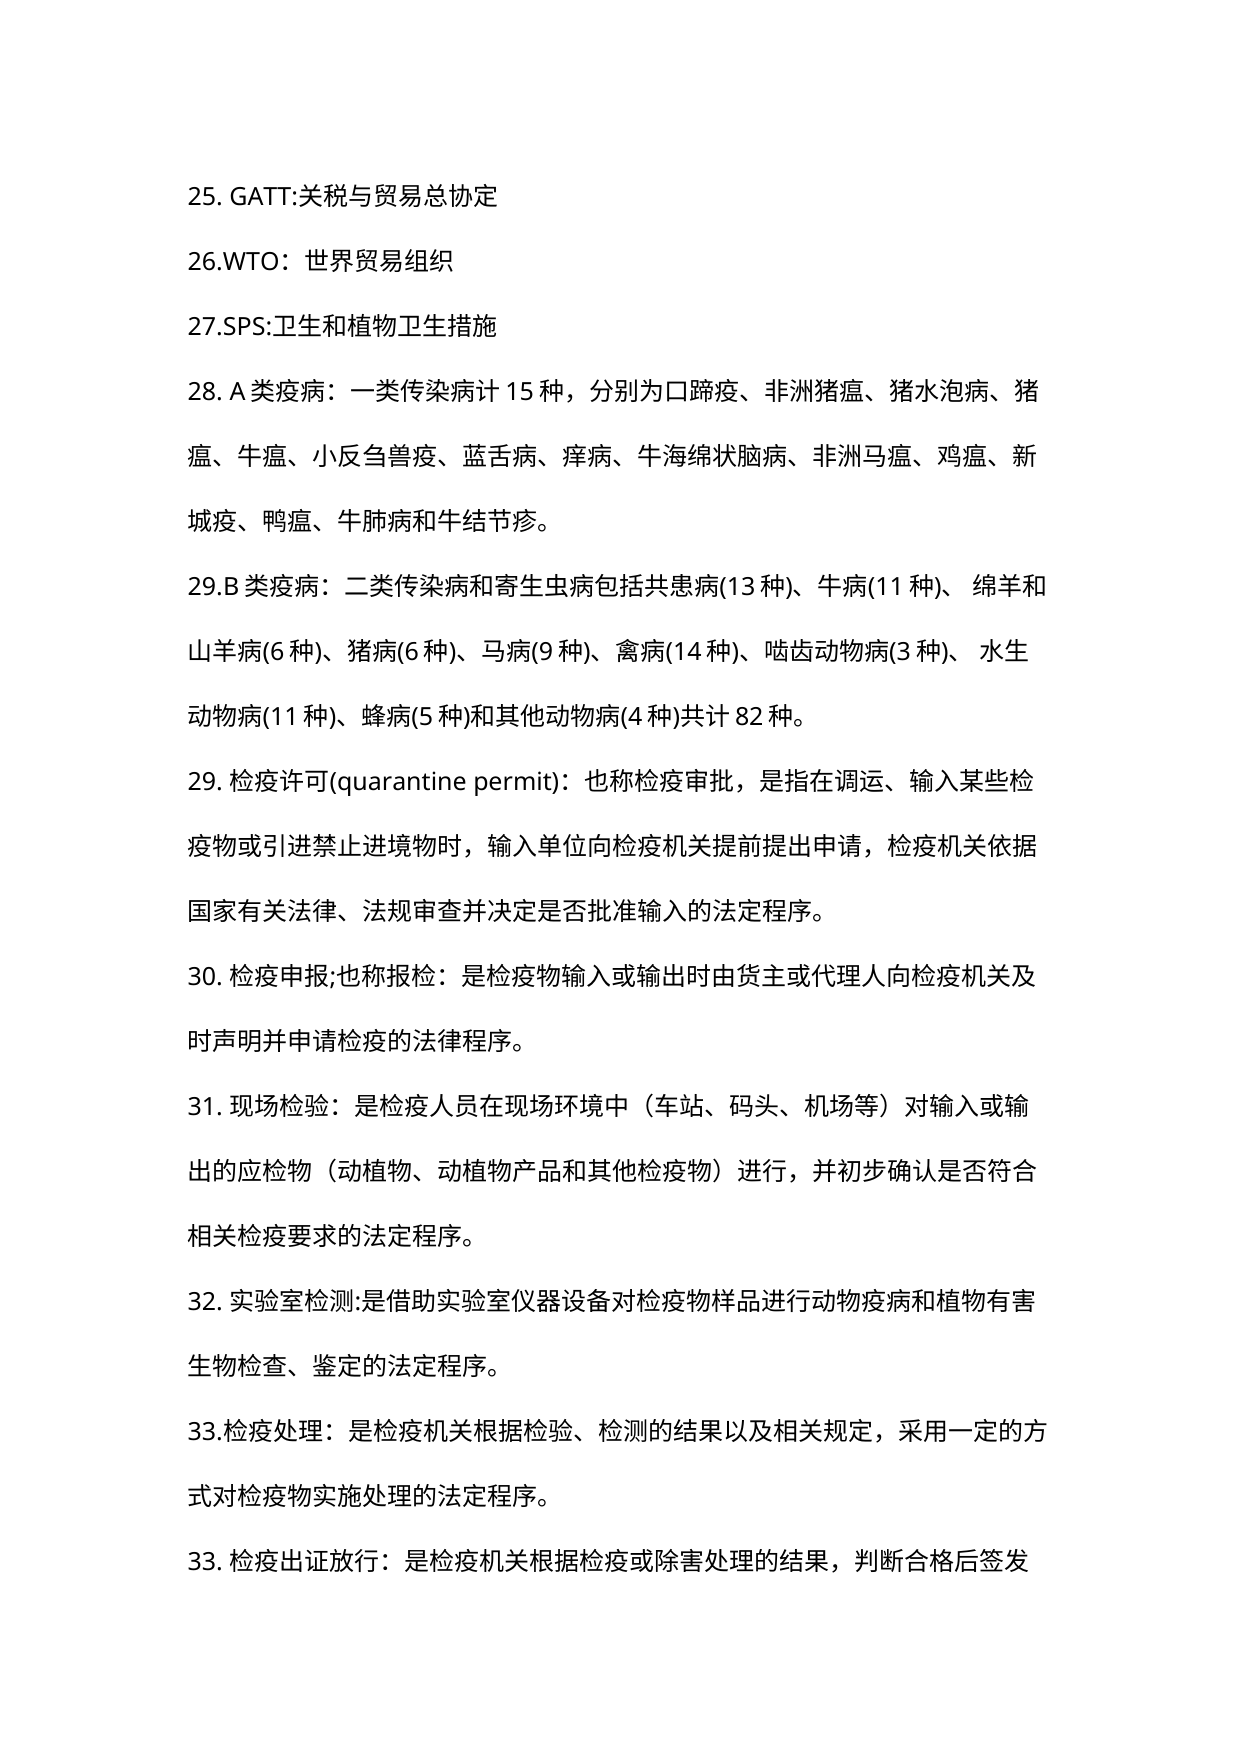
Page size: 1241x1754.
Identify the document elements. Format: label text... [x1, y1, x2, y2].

text 32. 实验室检测:是借助实验室仪器设备对检疫物样品进行动物疫病和植物有害 生物检查、鉴定的法定程序。 [187, 1267, 1053, 1397]
text 25. GATT:关税与贸易总协定 [187, 162, 1053, 227]
text 27.SPS:卫生和植物卫生措施 [187, 292, 1053, 357]
text 28. A类疫病：一类传染病计15种，分别为口蹄疫、非洲猪瘟、猪水泡病、猪瘟、牛瘟、小反刍兽疫、蓝舌病、痒病、牛海绵状脑病、非洲马瘟、鸡瘟、新城疫、鸭瘟、牛肺病和牛结节疹。 29.B类疫病：二类传染病和寄生虫病包括共患病(13种)、牛病(11种)、 绵羊和山羊病(6种)、猪病(6种)、马病(9种)、禽病(14种)、啮齿动物病(3种)、 水生动物病(11种)、蜂病(5种)和其他动物病(4种)共计82种。 [187, 357, 1053, 747]
text 26.WTO：世界贸易组织 [187, 227, 1053, 292]
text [187, 1527, 1053, 1592]
text 33.检疫处理：是检疫机关根据检验、检测的结果以及相关规定，采用一定的方式对检疫物实施处理的法定程序。 [187, 1397, 1053, 1527]
text 29. 检疫许可(quarantine permit)：也称检疫审批，是指在调运、输入某些检疫物或引进禁止进境物时，输入单位向检疫机关提前提出申请，检疫机关依据国家有关法律、法规审查并决定是否批准输入的法定程序。 [187, 747, 1053, 942]
text 30. 检疫申报;也称报检：是检疫物输入或输出时由货主或代理人向检疫机关及时声明并申请检疫的法律程序。 [187, 942, 1053, 1072]
text 31. 现场检验：是检疫人员在现场环境中（车站、码头、机场等）对输入或输出的应检物（动植物、动植物产品和其他检疫物）进行，并初步确认是否符合相关检疫要求的法定程序。 [187, 1072, 1053, 1267]
